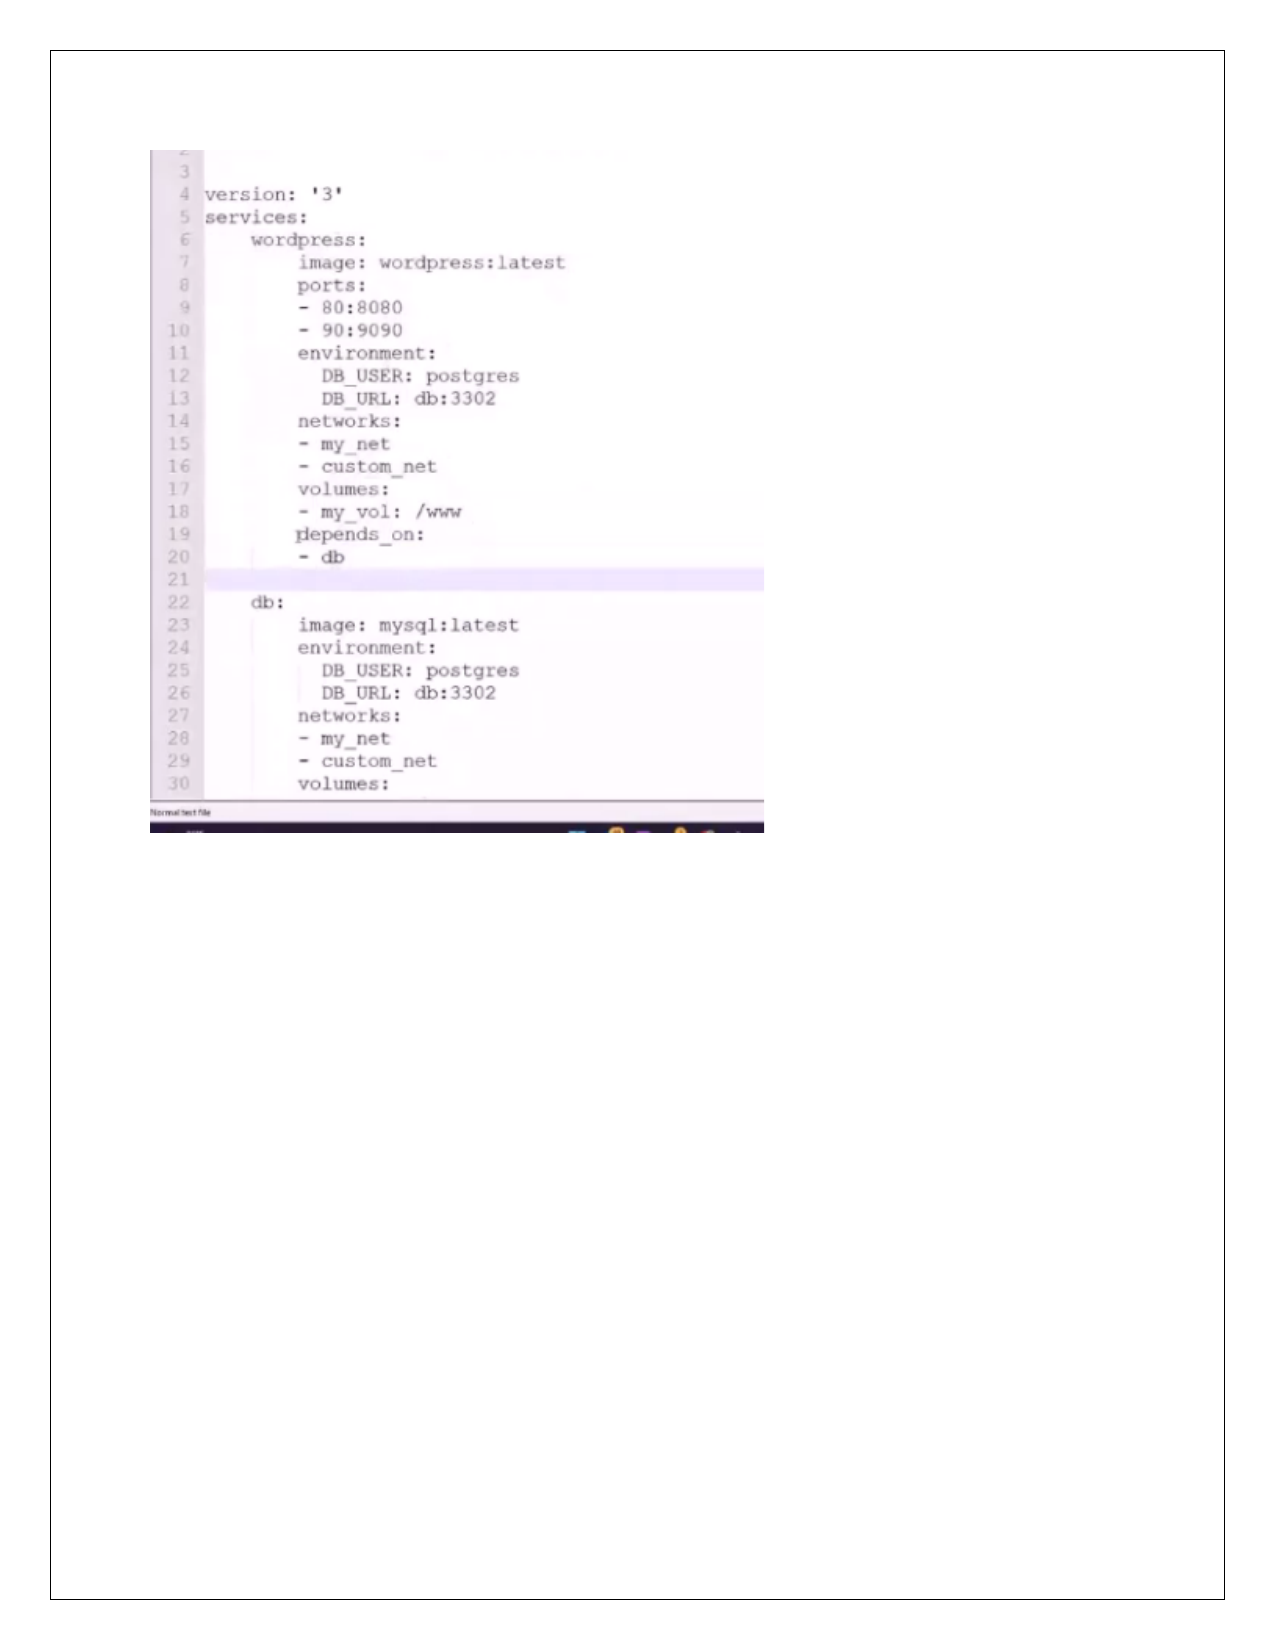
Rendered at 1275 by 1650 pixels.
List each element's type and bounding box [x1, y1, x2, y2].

picture [150, 150, 765, 833]
